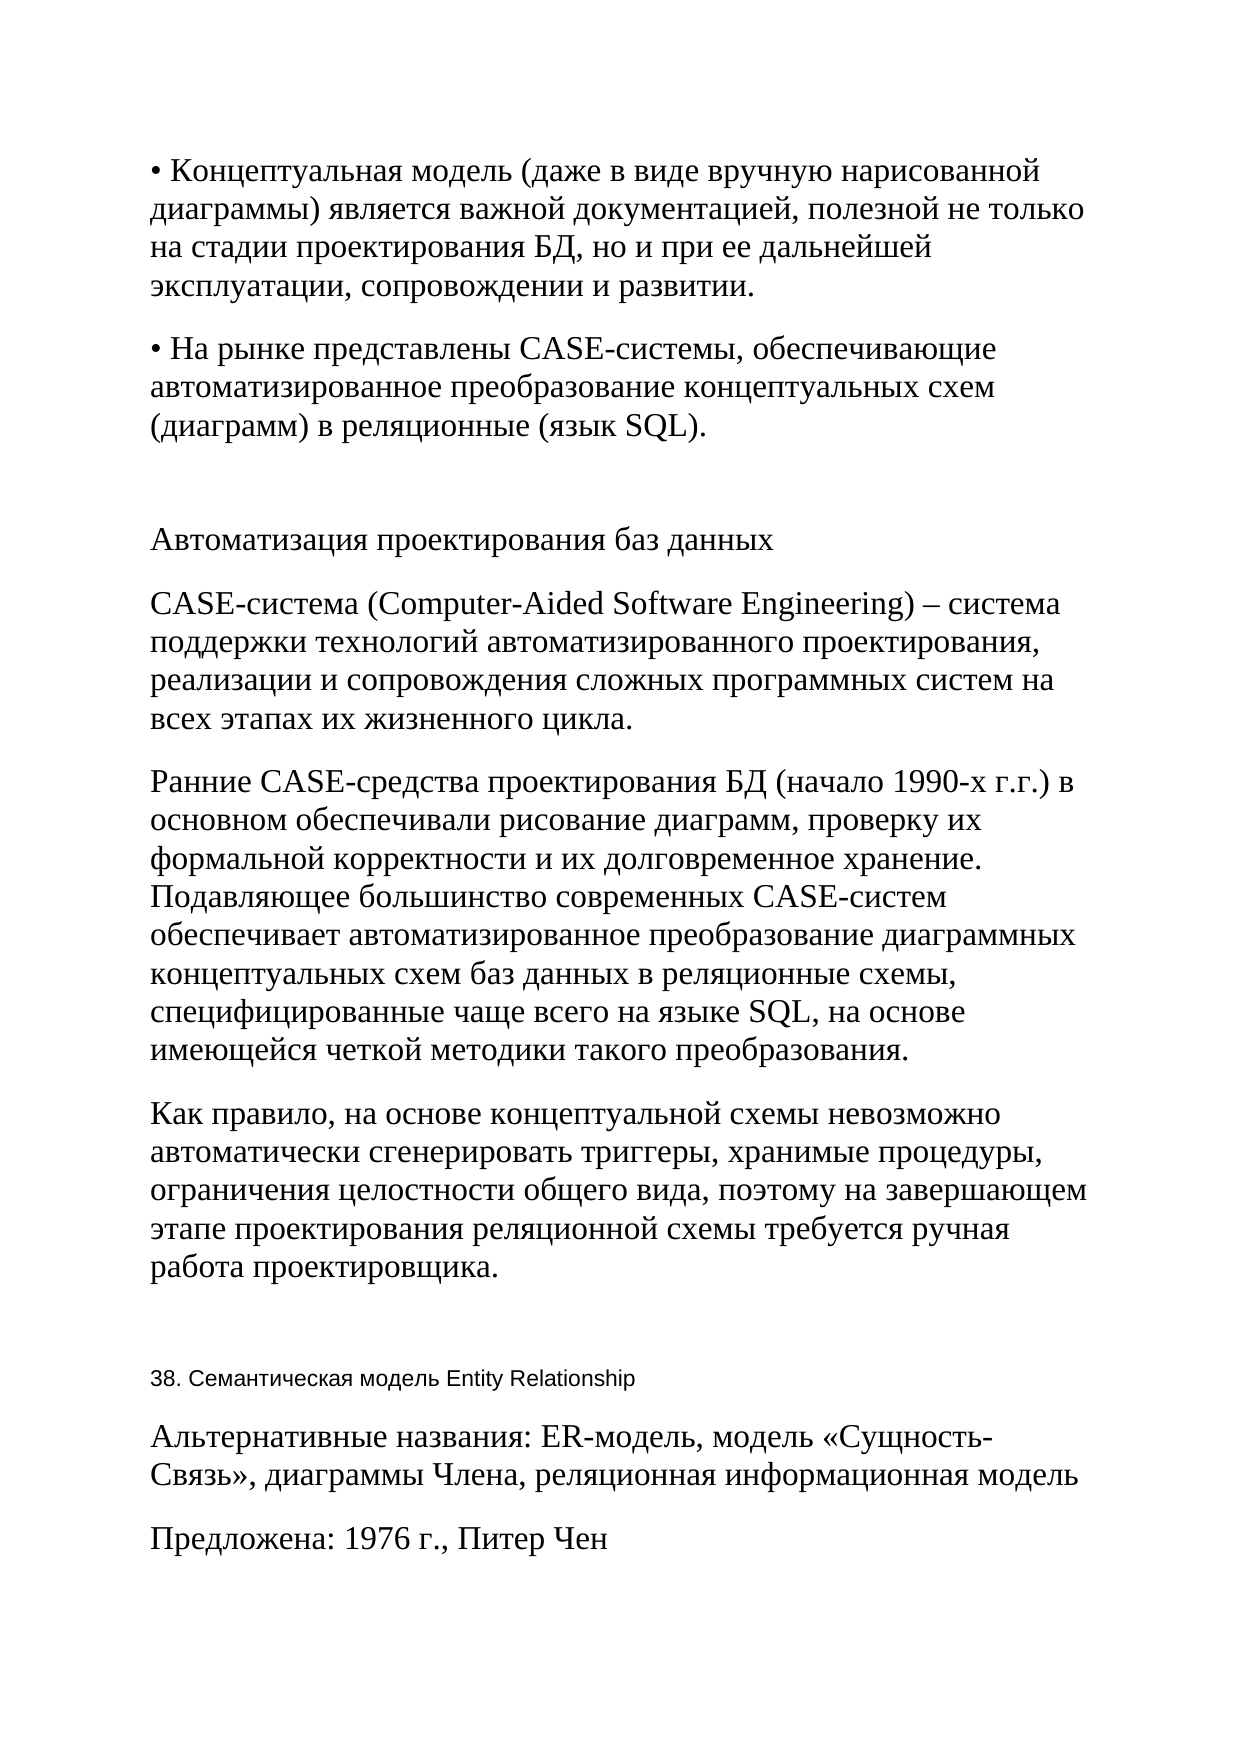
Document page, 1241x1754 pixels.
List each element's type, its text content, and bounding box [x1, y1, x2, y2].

text Как правило, на основе концептуальной схемы невозможно автоматически сгенерировать триггеры, хранимые процедуры, ограничения целостности общего вида, поэтому на завершающем этапе проектирования реляционной схемы требуется ручная работа проектировщика. [150, 1093, 1090, 1285]
text Альтернативные названия: ER-модель, модель «Сущность-Связь», диаграммы Члена, реляционная информационная модель [150, 1416, 1090, 1493]
text Автоматизация проектирования баз данных [150, 520, 1090, 558]
title 38. Семантическая модель Entity Relationship [150, 1365, 1090, 1391]
text • На рынке представлены CASE-системы, обеспечивающие автоматизированное преобразование концептуальных схем (диаграмм) в реляционные (язык SQL). [150, 328, 1090, 443]
text Предложена: 1976 г., Питер Чен [150, 1518, 1090, 1556]
text • Концептуальная модель (даже в виде вручную нарисованной диаграммы) является важной документацией, полезной не только на стадии проектирования БД, но и при ее дальнейшей эксплуатации, сопровождении и развитии. [150, 150, 1090, 303]
text Ранние CASE-средства проектирования БД (начало 1990-х г.г.) в основном обеспечивали рисование диаграмм, проверку их формальной корректности и их долговременное хранение. Подавляющее большинство современных CASE-систем обеспечивает автоматизированное преобразование диаграммных концептуальных схем баз данных в реляционные схемы, специфицированные чаще всего на языке SQL, на основе имеющейся четкой методики такого преобразования. [150, 761, 1090, 1068]
text CASE-система (Computer-Aided Software Engineering) – система поддержки технологий автоматизированного проектирования, реализации и сопровождения сложных программных систем на всех этапах их жизненного цикла. [150, 583, 1090, 736]
